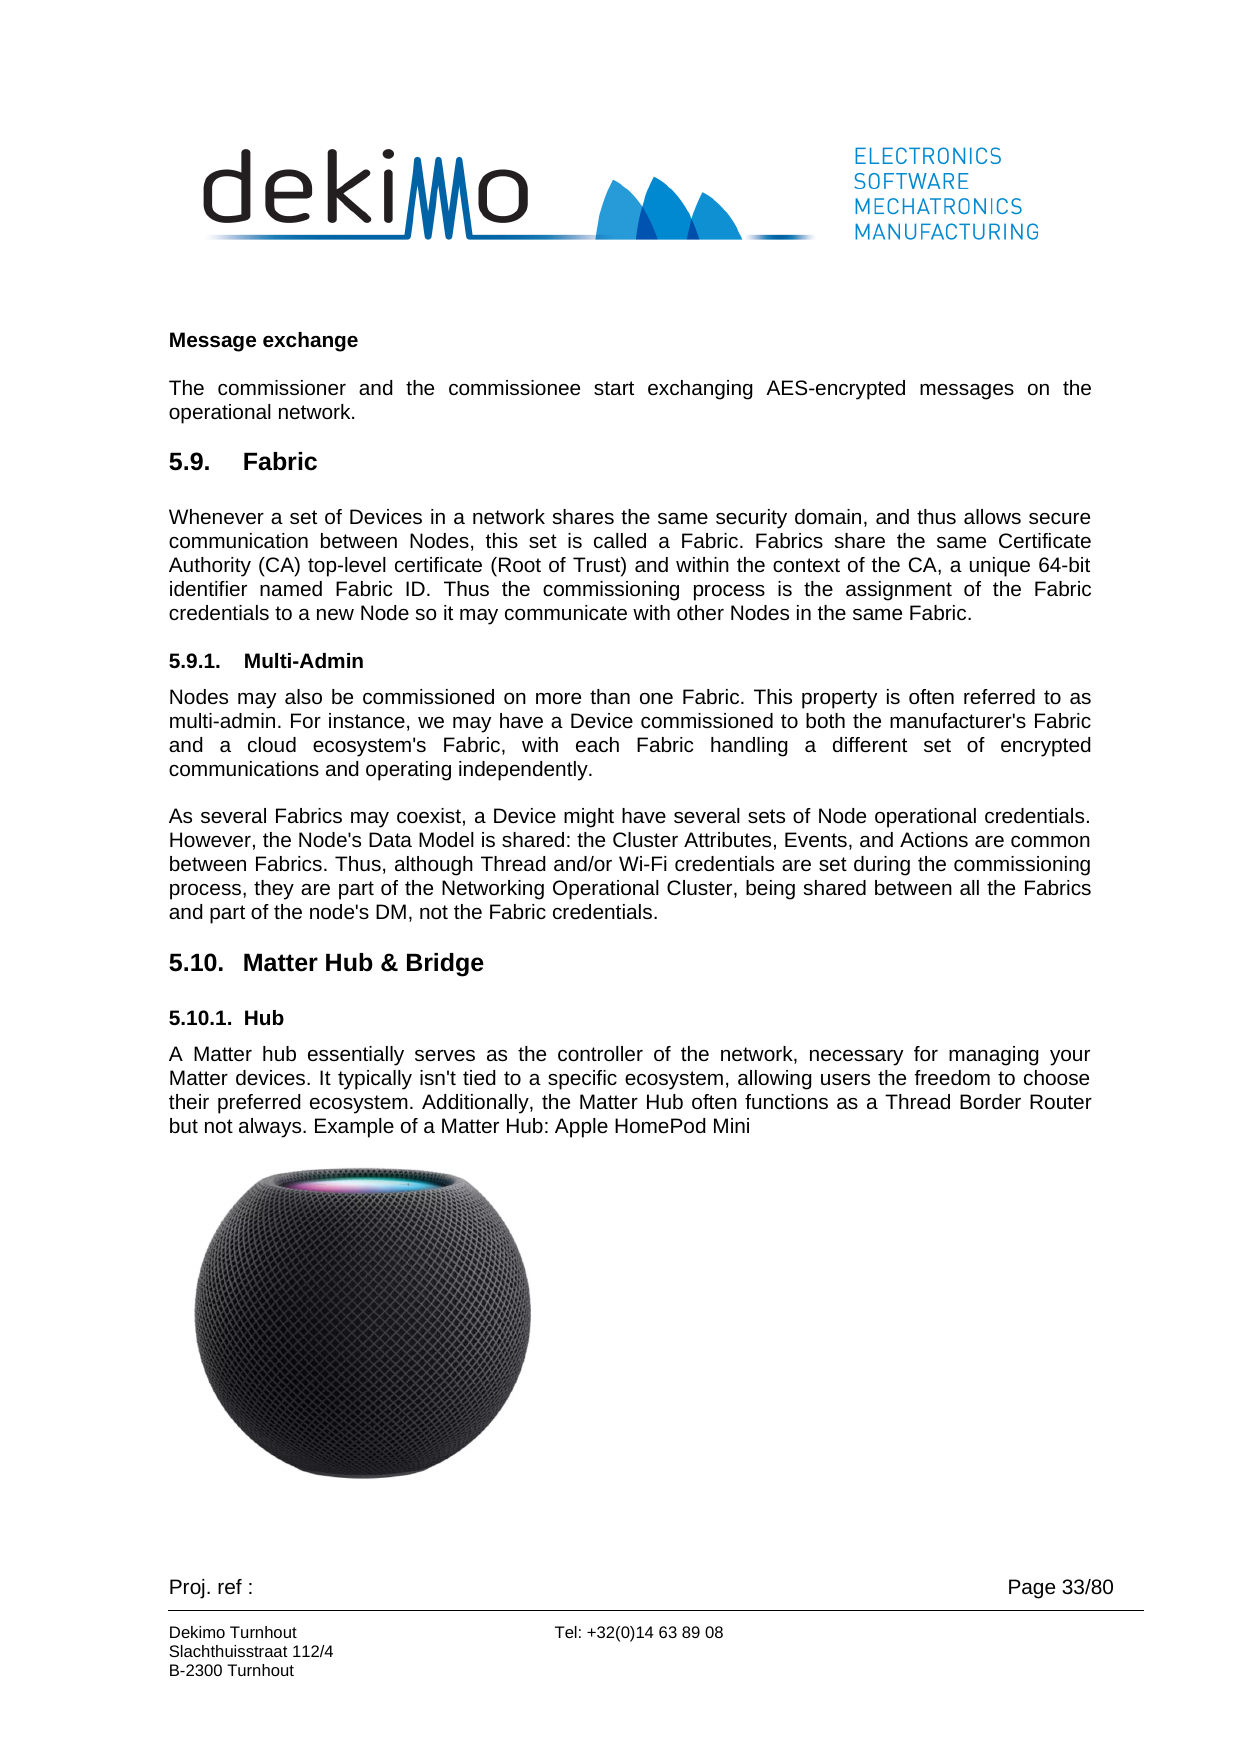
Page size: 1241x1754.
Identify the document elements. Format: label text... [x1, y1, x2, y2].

subtitle Fabric [169, 447, 1093, 476]
subtitle Multi-Admin [169, 649, 1093, 673]
text Whenever a set of Devices in a network shares the same security domain, and thus allows secure communication between Nodes, this set is called a Fabric. Fabrics share the same Certificate Authority (CA) top-level certificate (Root of Trust) and within the context of the CA, a unique 64-bit identifier named Fabric ID. Thus the commissioning process is the assignment of the Fabric credentials to a new Node so it may communicate with other Nodes in the same Fabric. [169, 505, 1093, 625]
text A Matter hub essentially serves as the controller of the network, necessary for managing your Matter devices. It typically isn't tied to a specific ecosystem, allowing users the freedom to choose their preferred ecosystem. Additionally, the Matter Hub often functions as a Thread Border Router but not always. Example of a Matter Hub: Apple HomePod Mini [169, 1042, 1093, 1137]
text Nodes may also be commissioned on more than one Fabric. This property is often referred to as multi-admin. For instance, we may have a Device commissioned to both the manufacturer's Fabric and a cloud ecosystem's Fabric, with each Fabric handling a different set of encrypted communications and operating independently. [169, 684, 1093, 780]
text As several Fabrics may coexist, a Device might have several sets of Node operational credentials. However, the Node's Data Model is shared: the Cluster Attributes, Events, and Actions are common between Fabrics. Thus, although Thread and/or Wi-Fi credentials are set during the commissioning process, they are part of the Networking Operational Cluster, being shared between all the Fabrics and part of the node's DM, not the Fabric credentials. [169, 804, 1093, 924]
subtitle Matter Hub & Bridge [169, 948, 1093, 977]
picture [159, 73, 1083, 304]
picture [168, 1161, 538, 1480]
text Message exchange [169, 328, 1093, 352]
text The commissioner and the commissionee start exchanging AES-encrypted messages on the operational network. [169, 376, 1093, 423]
subtitle Hub [169, 1006, 1093, 1029]
